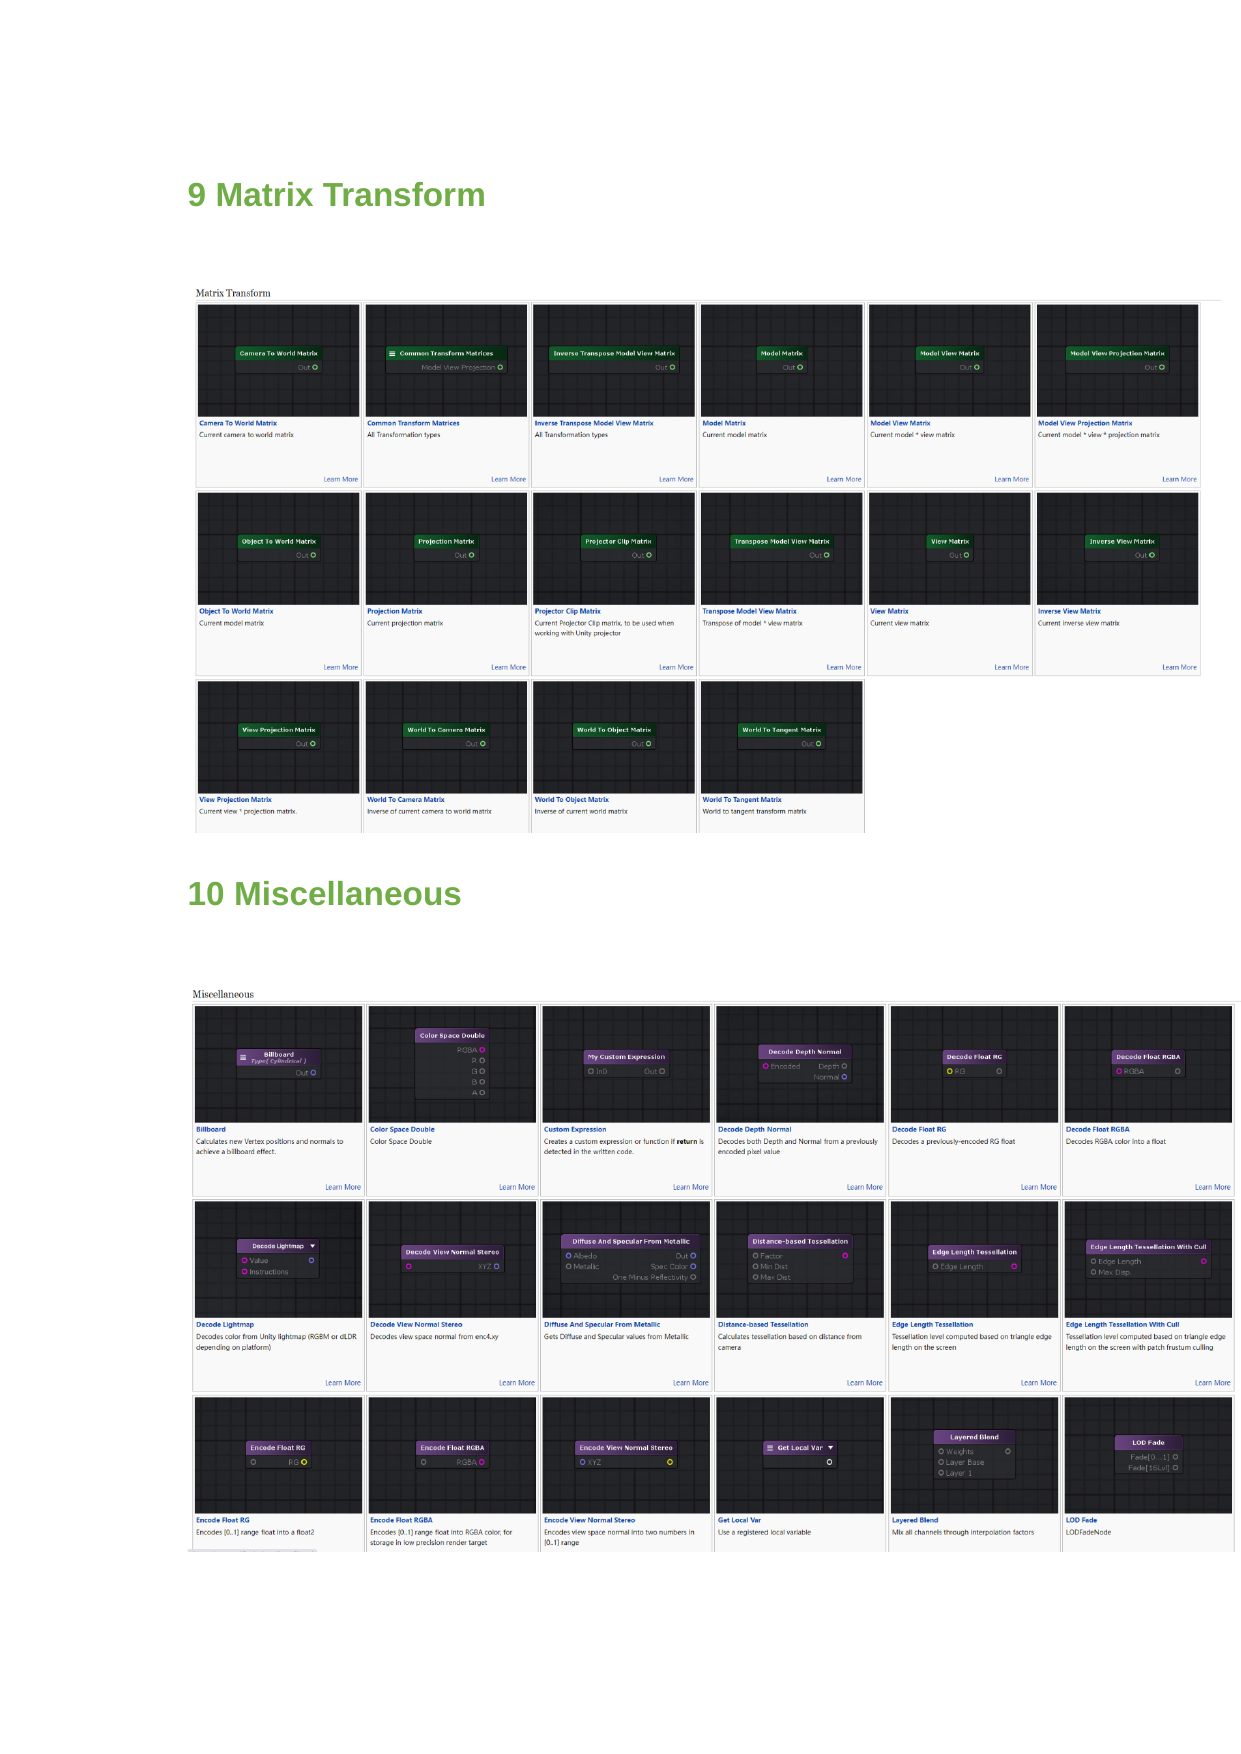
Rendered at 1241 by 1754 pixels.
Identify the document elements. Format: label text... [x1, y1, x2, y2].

picture [187, 981, 1241, 1552]
subtitle 9 Matrix Transform [187, 162, 1053, 227]
subtitle 10 Miscellaneous [187, 861, 1053, 926]
picture [187, 281, 1222, 833]
